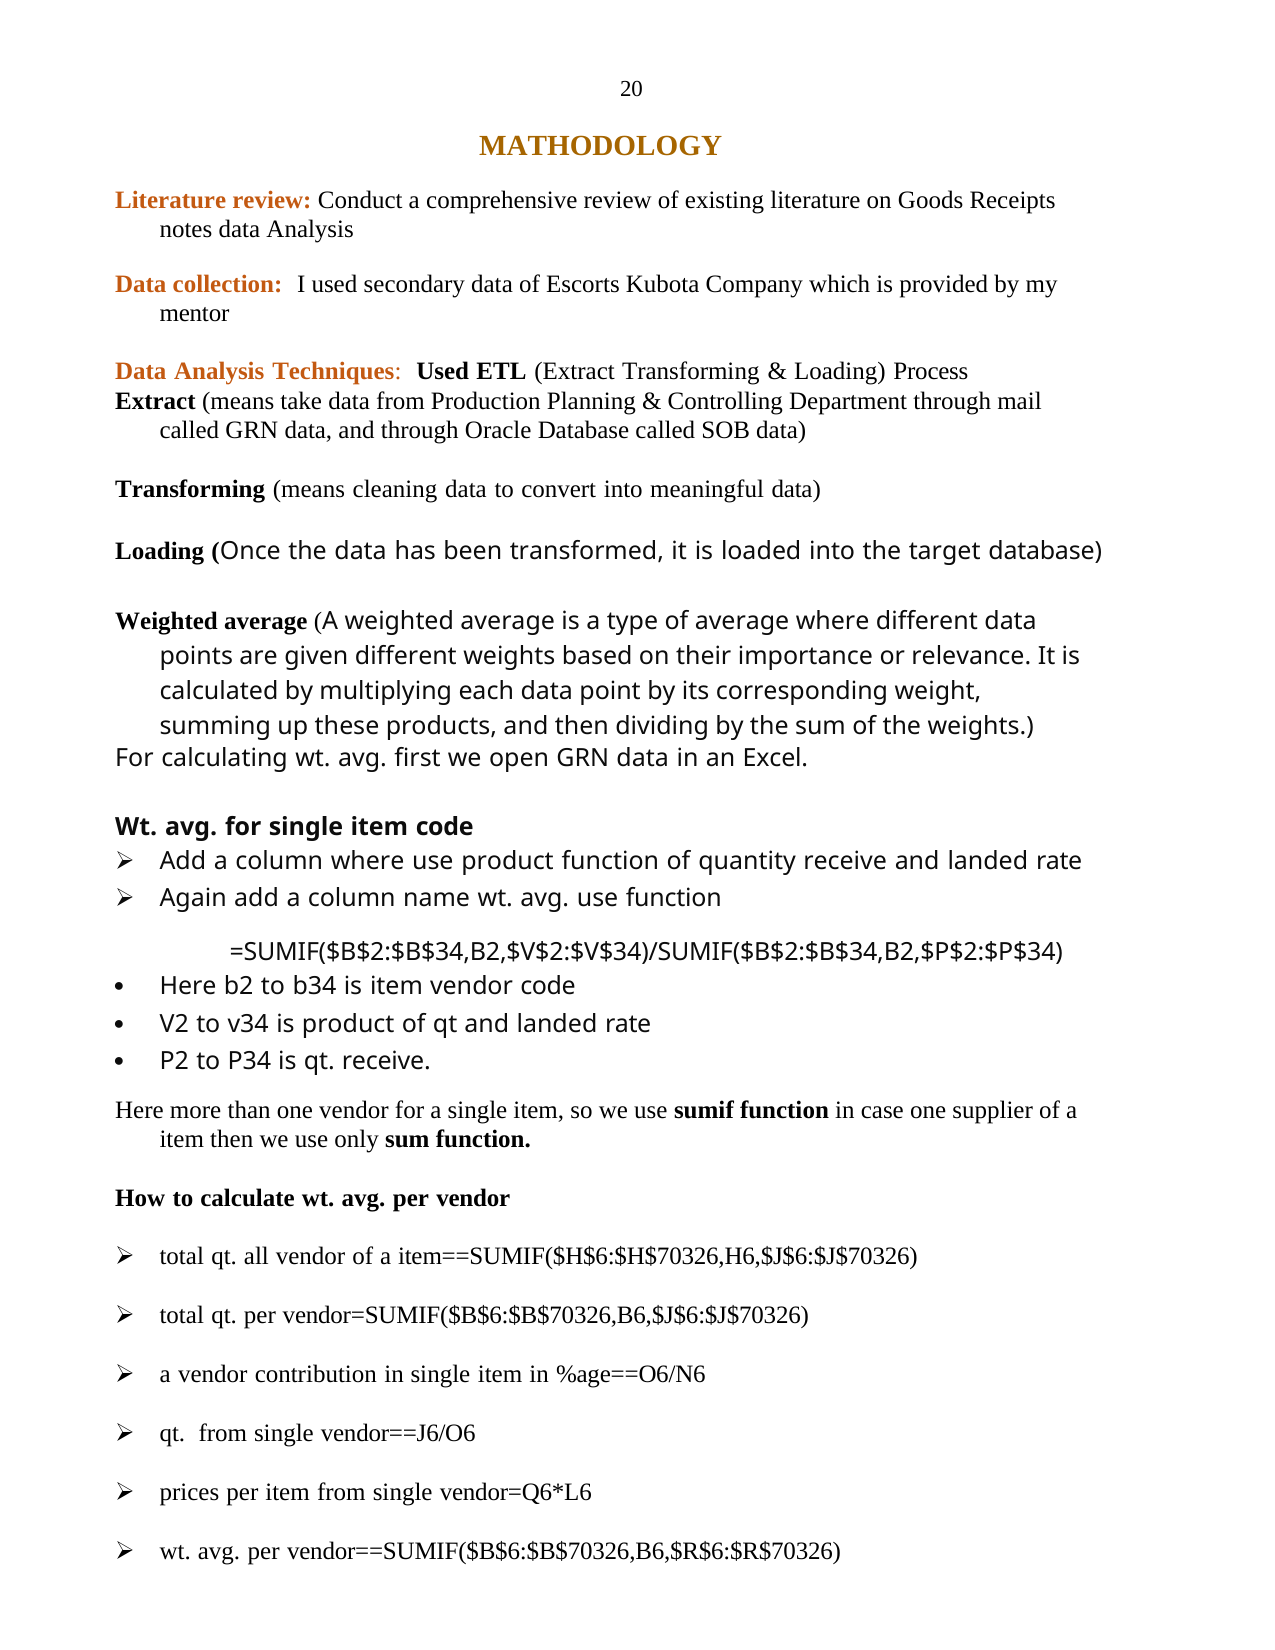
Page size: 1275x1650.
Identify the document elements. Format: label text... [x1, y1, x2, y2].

text Loading (Once the data has been transformed, it is loaded into the target database) [115, 533, 1177, 567]
text Transforming (means cleaning data to convert into meaningful data) [115, 474, 1177, 502]
text MATHODOLOGY [194, 128, 1177, 161]
list P2 to P34 is qt. receive. [115, 1042, 1177, 1077]
text For calculating wt. avg. first we open GRN data in an Excel. [115, 743, 1177, 773]
list prices per item from single vendor=Q6*L6 [115, 1477, 1177, 1506]
subtitle Wt. avg. for single item code [115, 808, 1177, 842]
text Weighted average (A weighted average is a type of average where different data points are given different weights based on their importance or relevance. It is calculated by multiplying each data point by its corresponding weight, summing up these products, and then dividing by the sum of the weights.) [115, 603, 1088, 742]
text Data collection: I used secondary data of Escorts Kubota Company which is provided by my mentor [115, 269, 1088, 327]
list V2 to v34 is product of qt and landed rate [115, 1005, 1177, 1039]
list Add a column where use product function of quantity receive and landed rate [115, 843, 1177, 877]
text Data Analysis Techniques: Used ETL (Extract Transforming & Loading) Process [115, 356, 1177, 385]
list wt. avg. per vendor==SUMIF($B$6:$B$70326,B6,$R$6:$R$70326) [115, 1536, 1177, 1564]
text Here more than one vendor for a single item, so we use sumif function in case one supplier of a item then we use only sum function. [115, 1095, 1088, 1153]
subtitle How to calculate wt. avg. per vendor [115, 1183, 1177, 1212]
list total qt. per vendor=SUMIF($B$6:$B$70326,B6,$J$6:$J$70326) [115, 1301, 1177, 1329]
list Here b2 to b34 is item vendor code [115, 968, 1177, 1002]
list total qt. all vendor of a item==SUMIF($H$6:$H$70326,H6,$J$6:$J$70326) [115, 1241, 1177, 1270]
text Literature review: Conduct a comprehensive review of existing literature on Goods Receipts notes data Analysis [115, 185, 1088, 243]
text =SUMIF($B$2:$B$34,B2,$V$2:$V$34)/SUMIF($B$2:$B$34,B2,$P$2:$P$34) [115, 933, 1177, 967]
text Extract (means take data from Production Planning & Controlling Department through mail called GRN data, and through Oracle Database called SOB data) [115, 386, 1088, 444]
list qt. from single vendor==J6/O6 [115, 1418, 1177, 1447]
list Again add a column name wt. avg. use function [115, 880, 1177, 914]
list a vendor contribution in single item in %age==O6/N6 [115, 1359, 1177, 1388]
